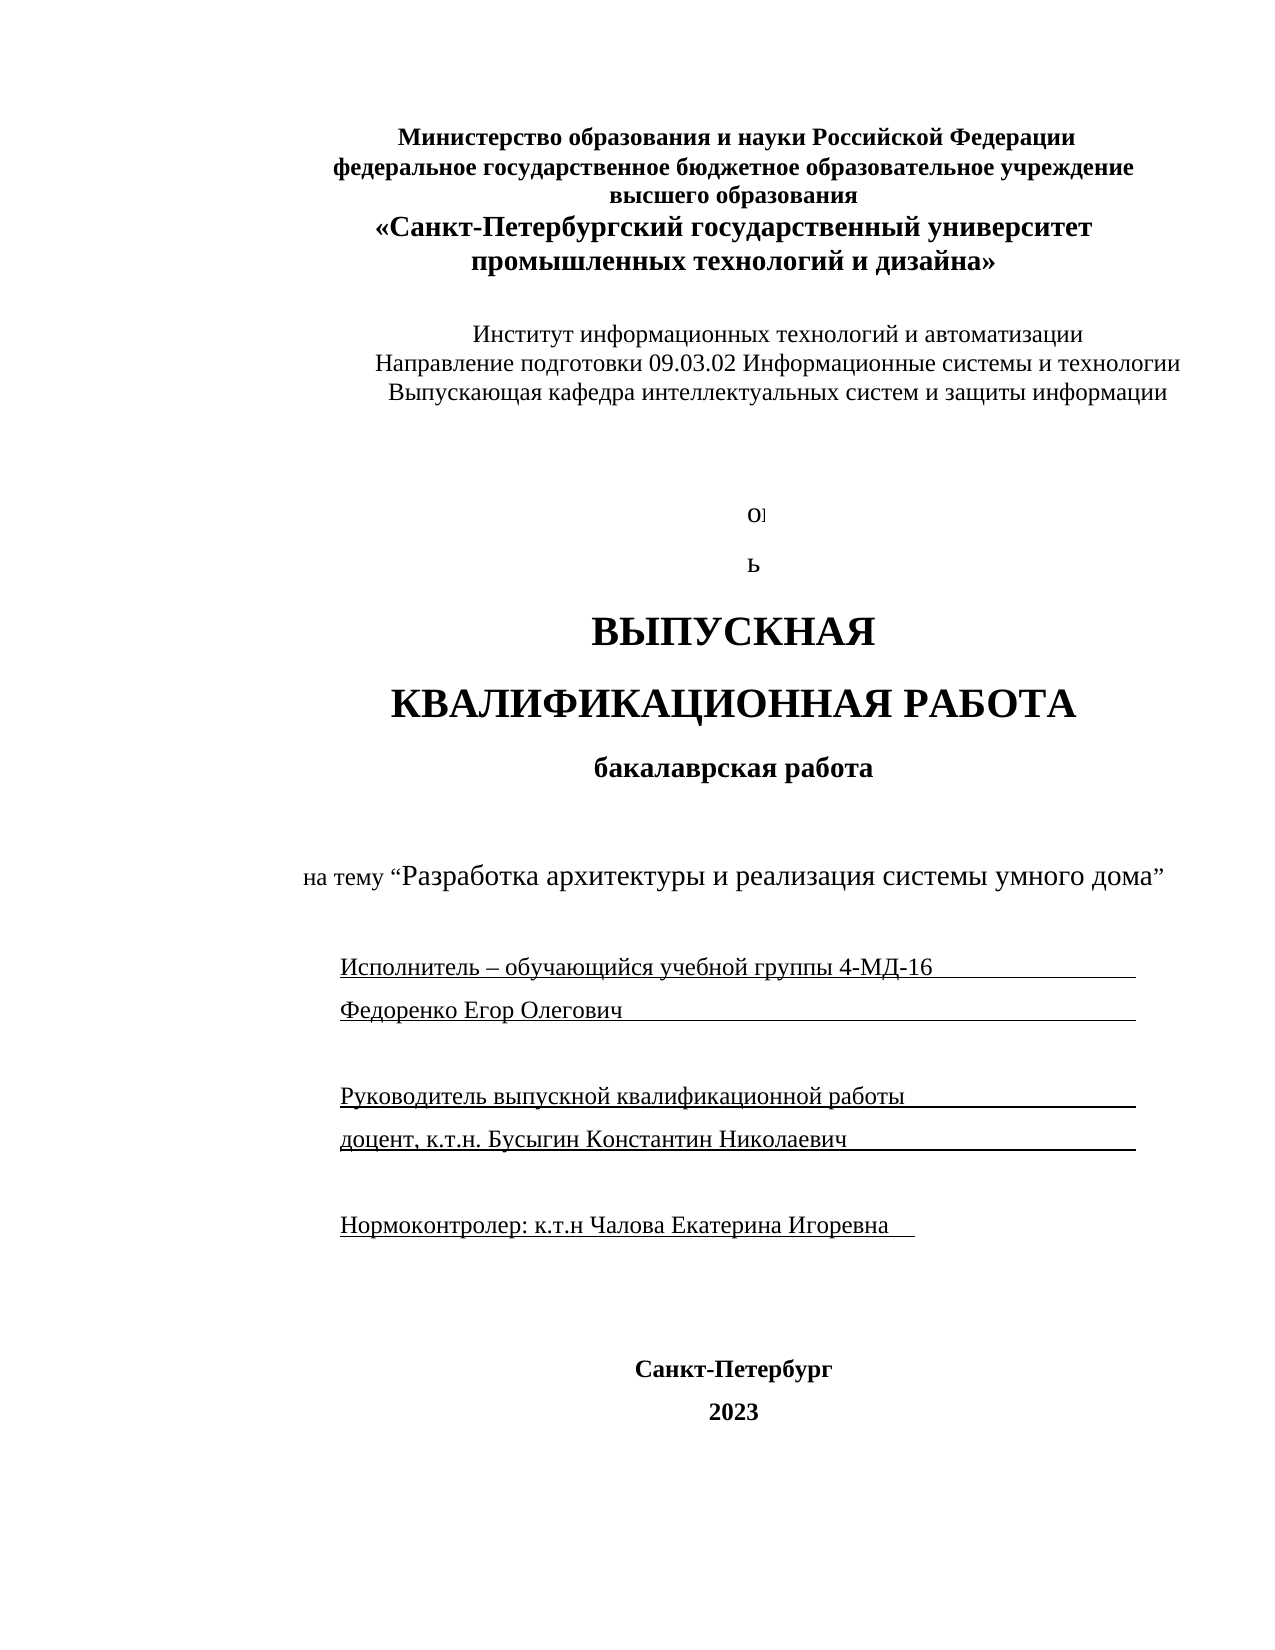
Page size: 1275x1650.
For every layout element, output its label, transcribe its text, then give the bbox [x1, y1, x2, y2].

text федеральное государственное бюджетное образовательное учреждение [177, 152, 1216, 180]
text на тему “Разработка архитектуры и реализация системы умного дома” [177, 858, 1216, 892]
text КВАЛИФИКАЦИОННАЯ РАБОТА [177, 679, 1216, 727]
text «Санкт-Петербургский государственный университет [177, 209, 1216, 243]
text Направление подготовки 09.03.02 Информационные системы и технологии [339, 348, 1216, 377]
text Федоренко Егор Олегович [177, 995, 1216, 1024]
text ВЫПУСКНАЯ [177, 607, 1216, 655]
text Санкт-Петербург [177, 1354, 1216, 1383]
text 2023 [177, 1397, 1216, 1426]
text Исполнитель – обучающийся учебной группы 4-МД-16 [177, 952, 1216, 981]
text высшего образования [177, 180, 1216, 209]
text Выпускающая кафедра интеллектуальных систем и защиты информации [339, 377, 1216, 406]
text Нормоконтролер: к.т.н Чалова Екатерина Игоревна [177, 1211, 1216, 1239]
text промышленных технологий и дизайна» [177, 243, 1216, 276]
text Министерство образования и науки Российской Федерации [177, 118, 1216, 152]
text доцент, к.т.н. Бусыгин Константин Николаевич [177, 1124, 1216, 1153]
text Руководитель выпускной квалификационной работы [177, 1081, 1216, 1110]
text Институт информационных технологий и автоматизации [339, 319, 1216, 348]
text бакалаврская работа [177, 751, 1216, 784]
